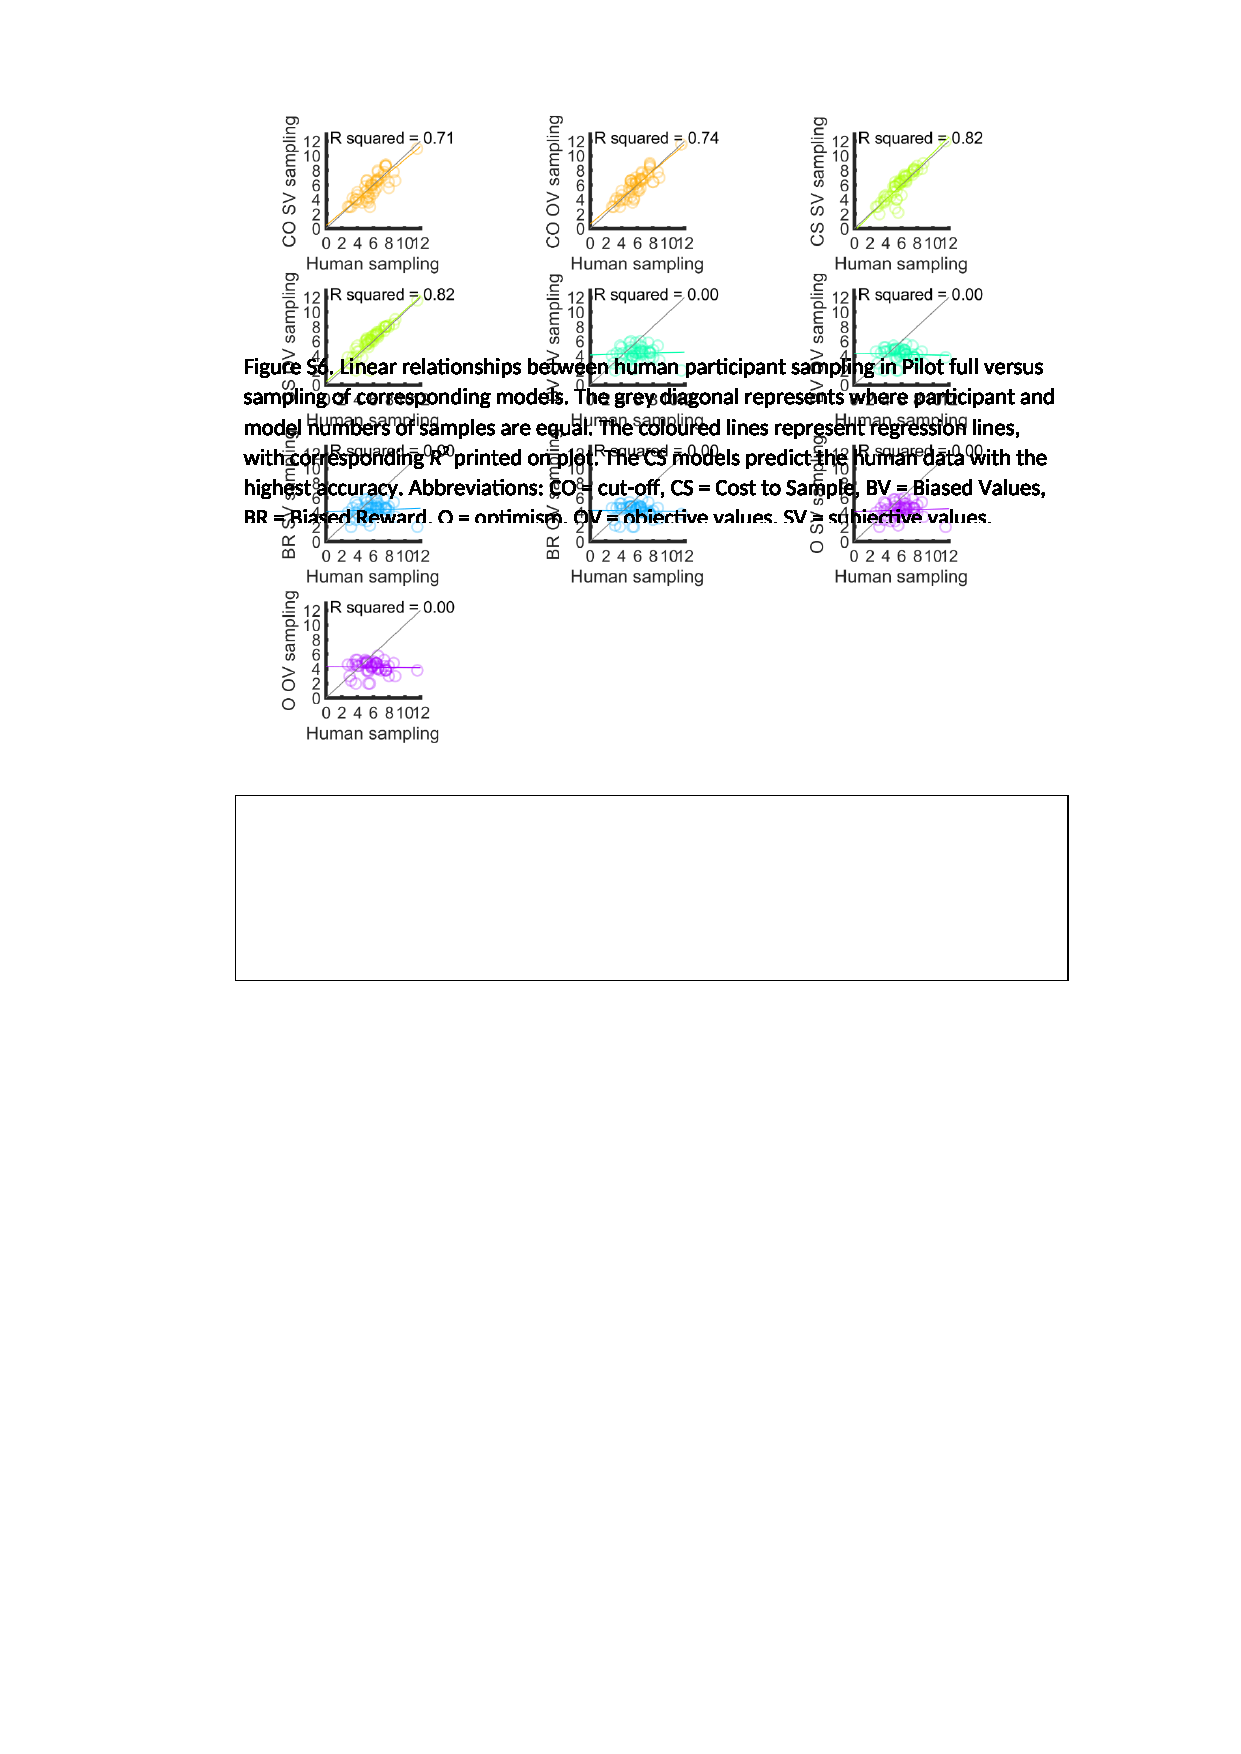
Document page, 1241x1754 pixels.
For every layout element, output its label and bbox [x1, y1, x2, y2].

picture [150, 80, 1091, 794]
